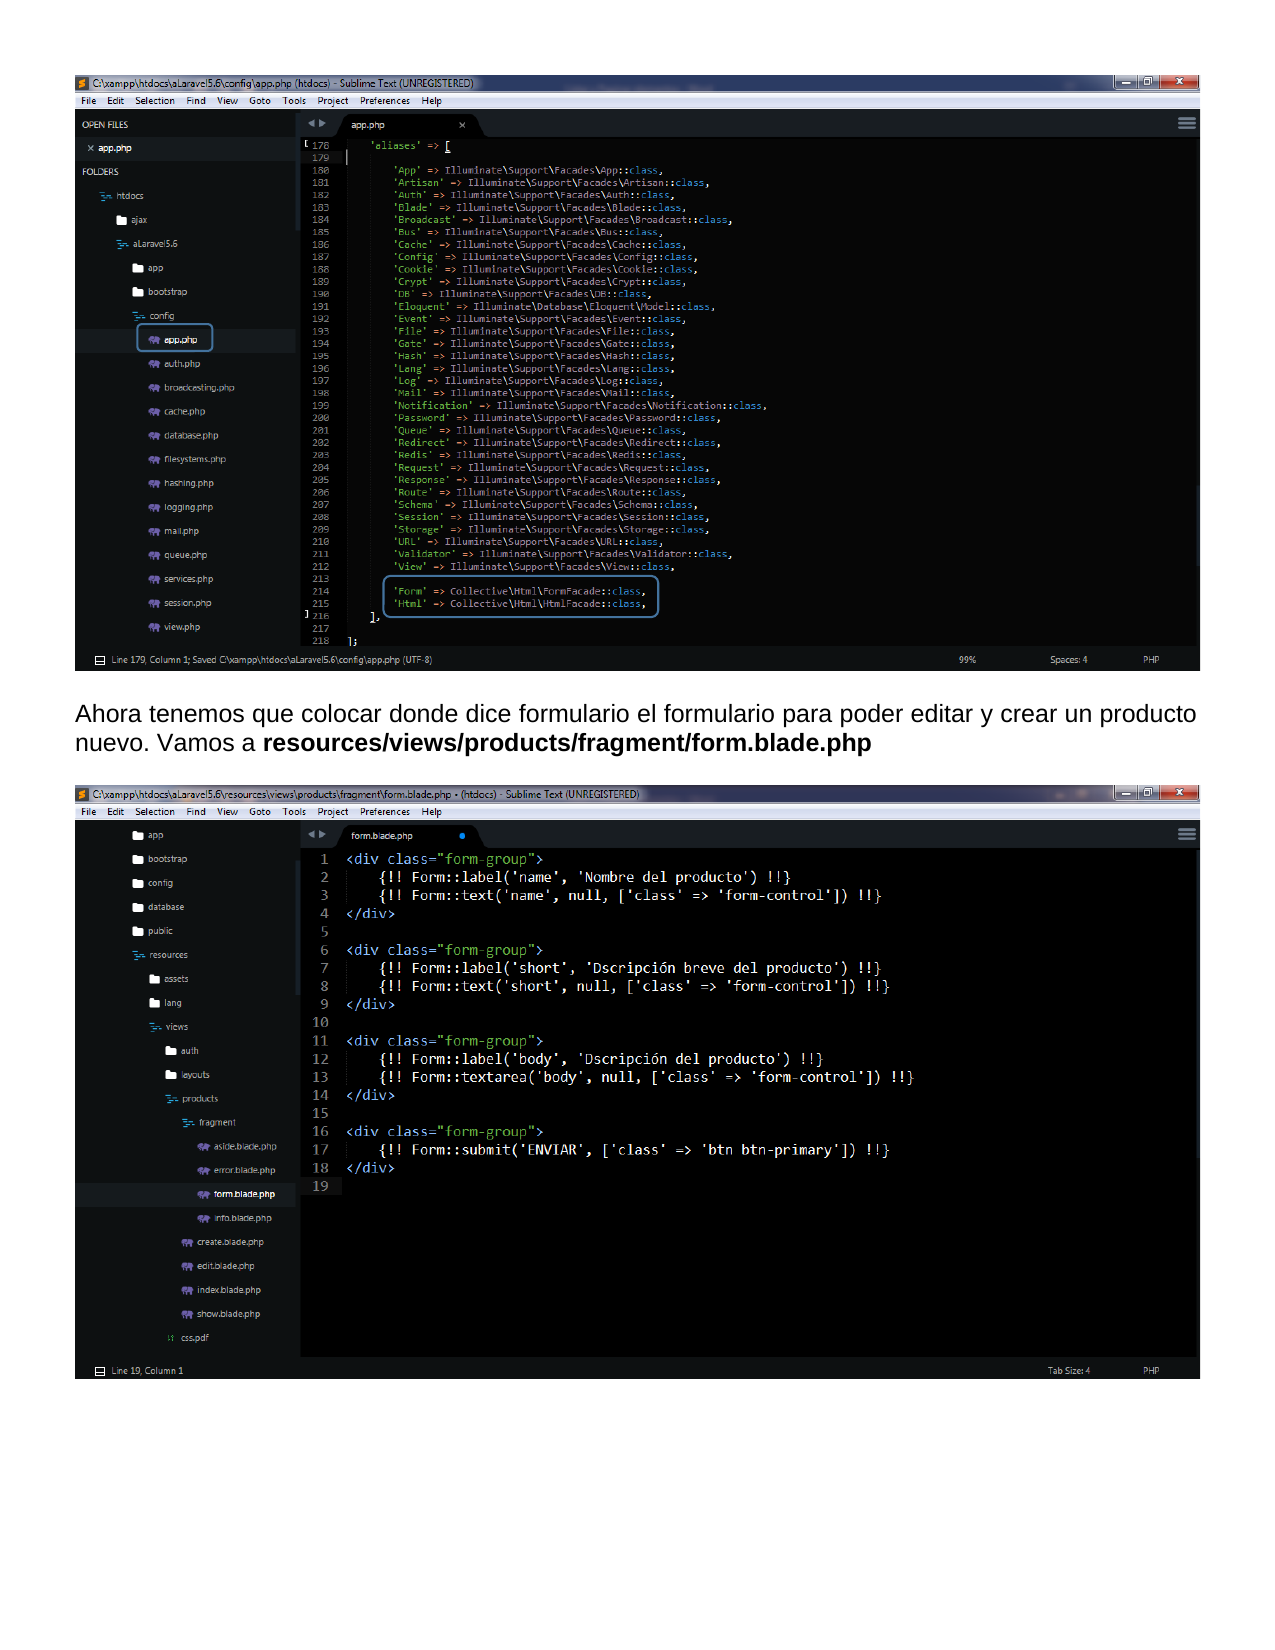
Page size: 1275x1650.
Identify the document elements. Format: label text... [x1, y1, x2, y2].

picture [75, 75, 1200, 671]
text Ahora tenemos que colocar donde dice formulario el formulario para poder editar y crear un producto nuevo. Vamos a resources/views/products/fragment/form.blade.php [75, 699, 1200, 757]
picture [75, 785, 1200, 1379]
